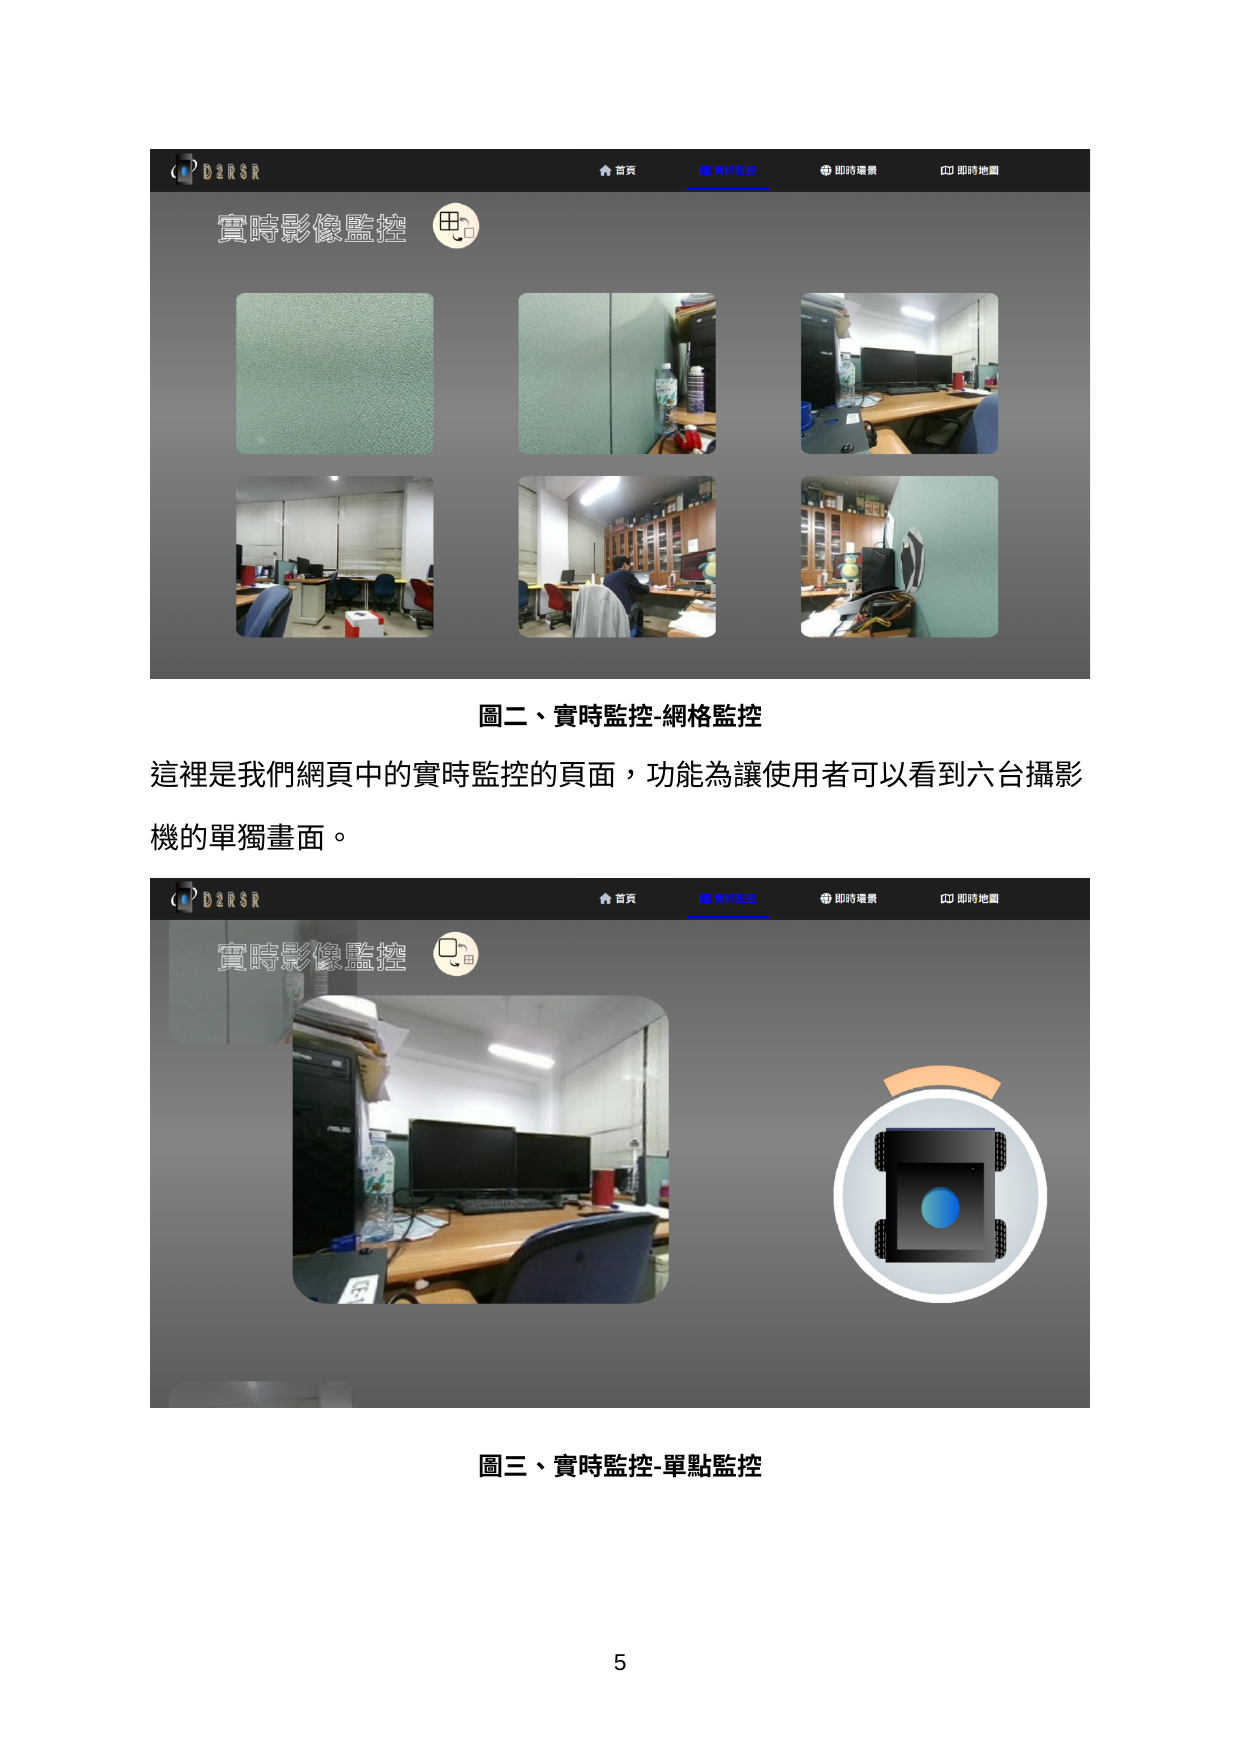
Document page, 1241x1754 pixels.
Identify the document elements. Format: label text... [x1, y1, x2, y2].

text 圖二、實時監控-網格監控 [150, 679, 1090, 733]
text 這裡是我們網頁中的實時監控的頁面，功能為讓使用者可以看到六台攝影機的單獨畫面。 [150, 751, 1090, 857]
picture [150, 878, 1090, 1408]
text 圖三、實時監控-單點監控 [150, 1408, 1090, 1483]
picture [150, 149, 1091, 679]
